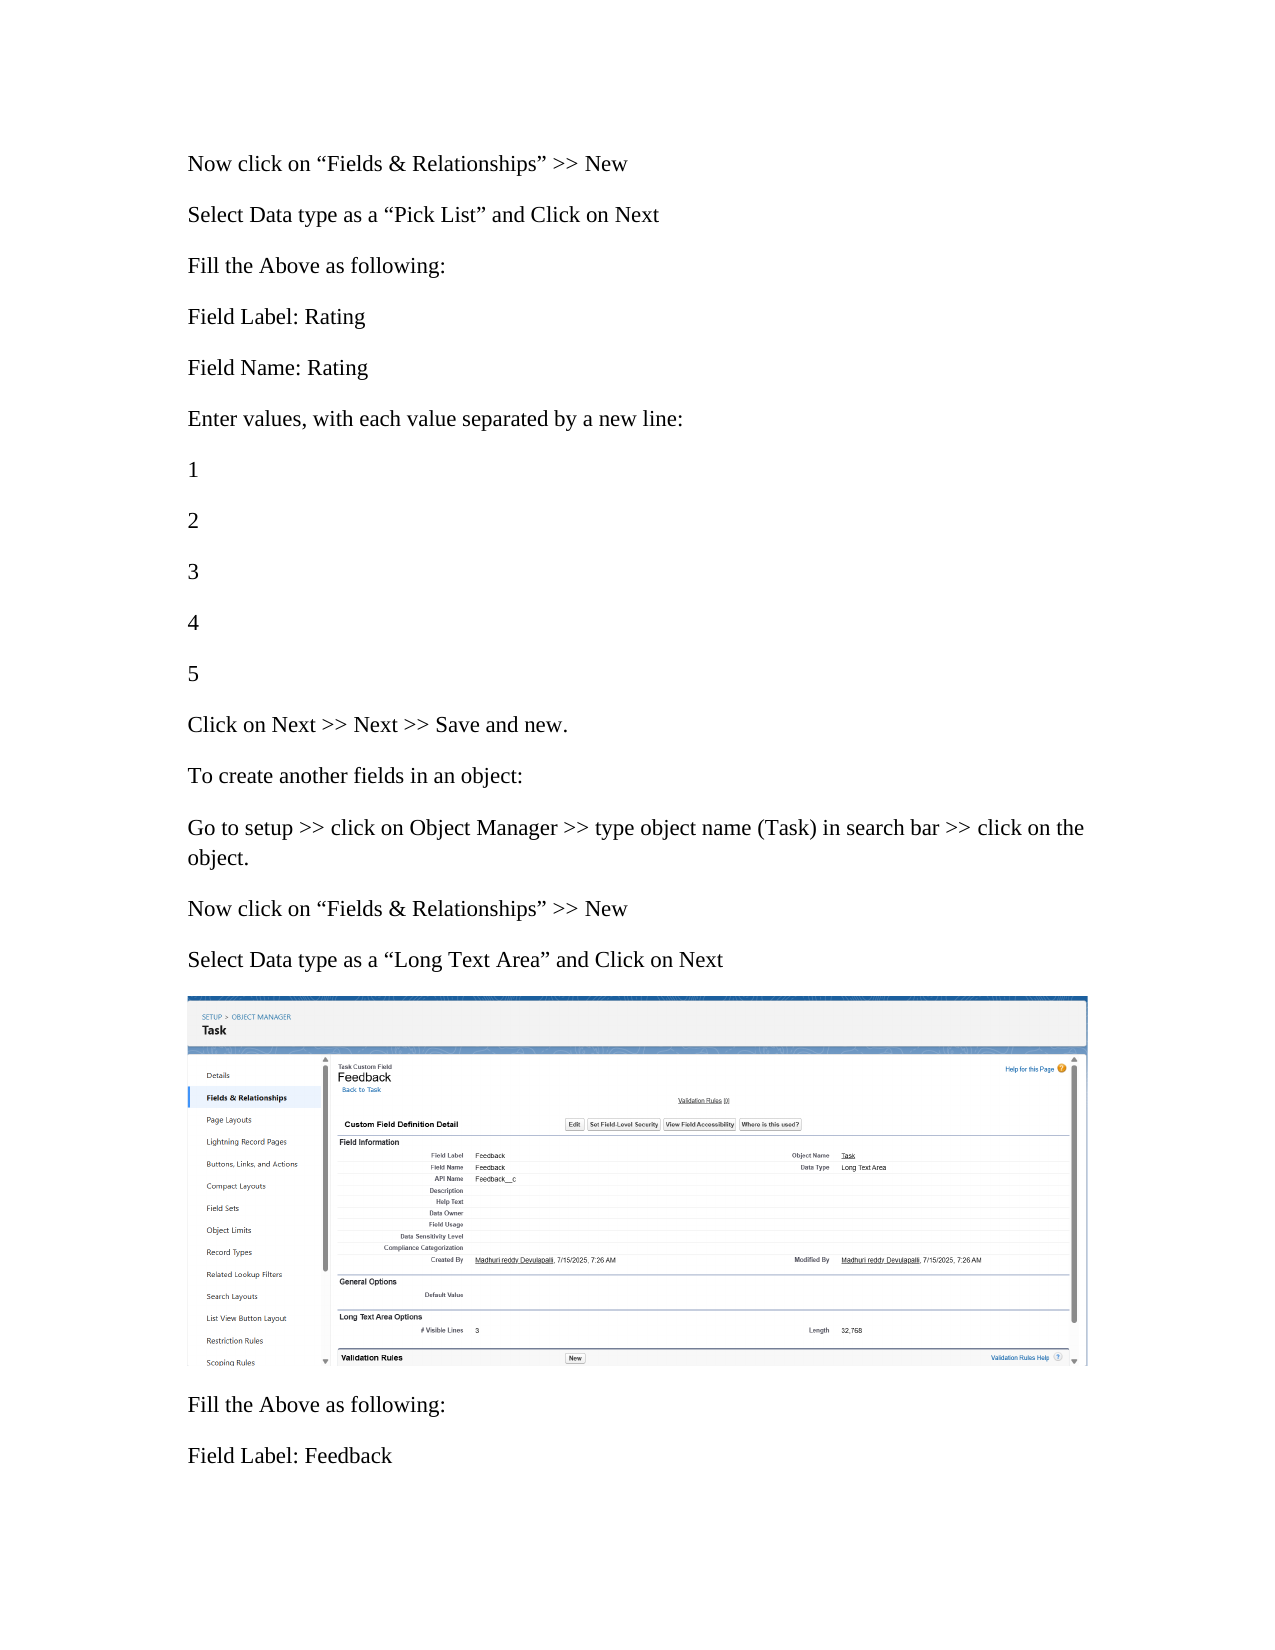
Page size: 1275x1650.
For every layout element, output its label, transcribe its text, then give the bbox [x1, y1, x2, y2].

text 1 [187, 456, 1087, 483]
text Now click on “Fields & Relationships” >> New [187, 895, 1087, 921]
text Fill the Above as following: [187, 1391, 1087, 1417]
text Field Name: Rating [187, 354, 1087, 381]
text Field Label: Feedback [187, 1442, 1087, 1468]
text Go to setup >> click on Object Manager >> type object name (Task) in search bar >> click on the object. [187, 813, 1087, 870]
text Select Data type as a “Long Text Area” and Click on Next [187, 946, 1087, 972]
text Select Data type as a “Pick List” and Click on Next [187, 201, 1087, 227]
text Fill the Above as following: [187, 252, 1087, 278]
text 3 [187, 558, 1087, 585]
text 2 [187, 507, 1087, 534]
text Field Label: Rating [187, 303, 1087, 329]
text 4 [187, 609, 1087, 636]
text Click on Next >> Next >> Save and new. [187, 711, 1087, 738]
picture [187, 996, 1088, 1366]
text Enter values, with each value separated by a new line: [187, 405, 1087, 432]
text 5 [187, 660, 1087, 687]
text To create another fields in an object: [187, 762, 1087, 789]
text Now click on “Fields & Relationships” >> New [187, 150, 1087, 176]
